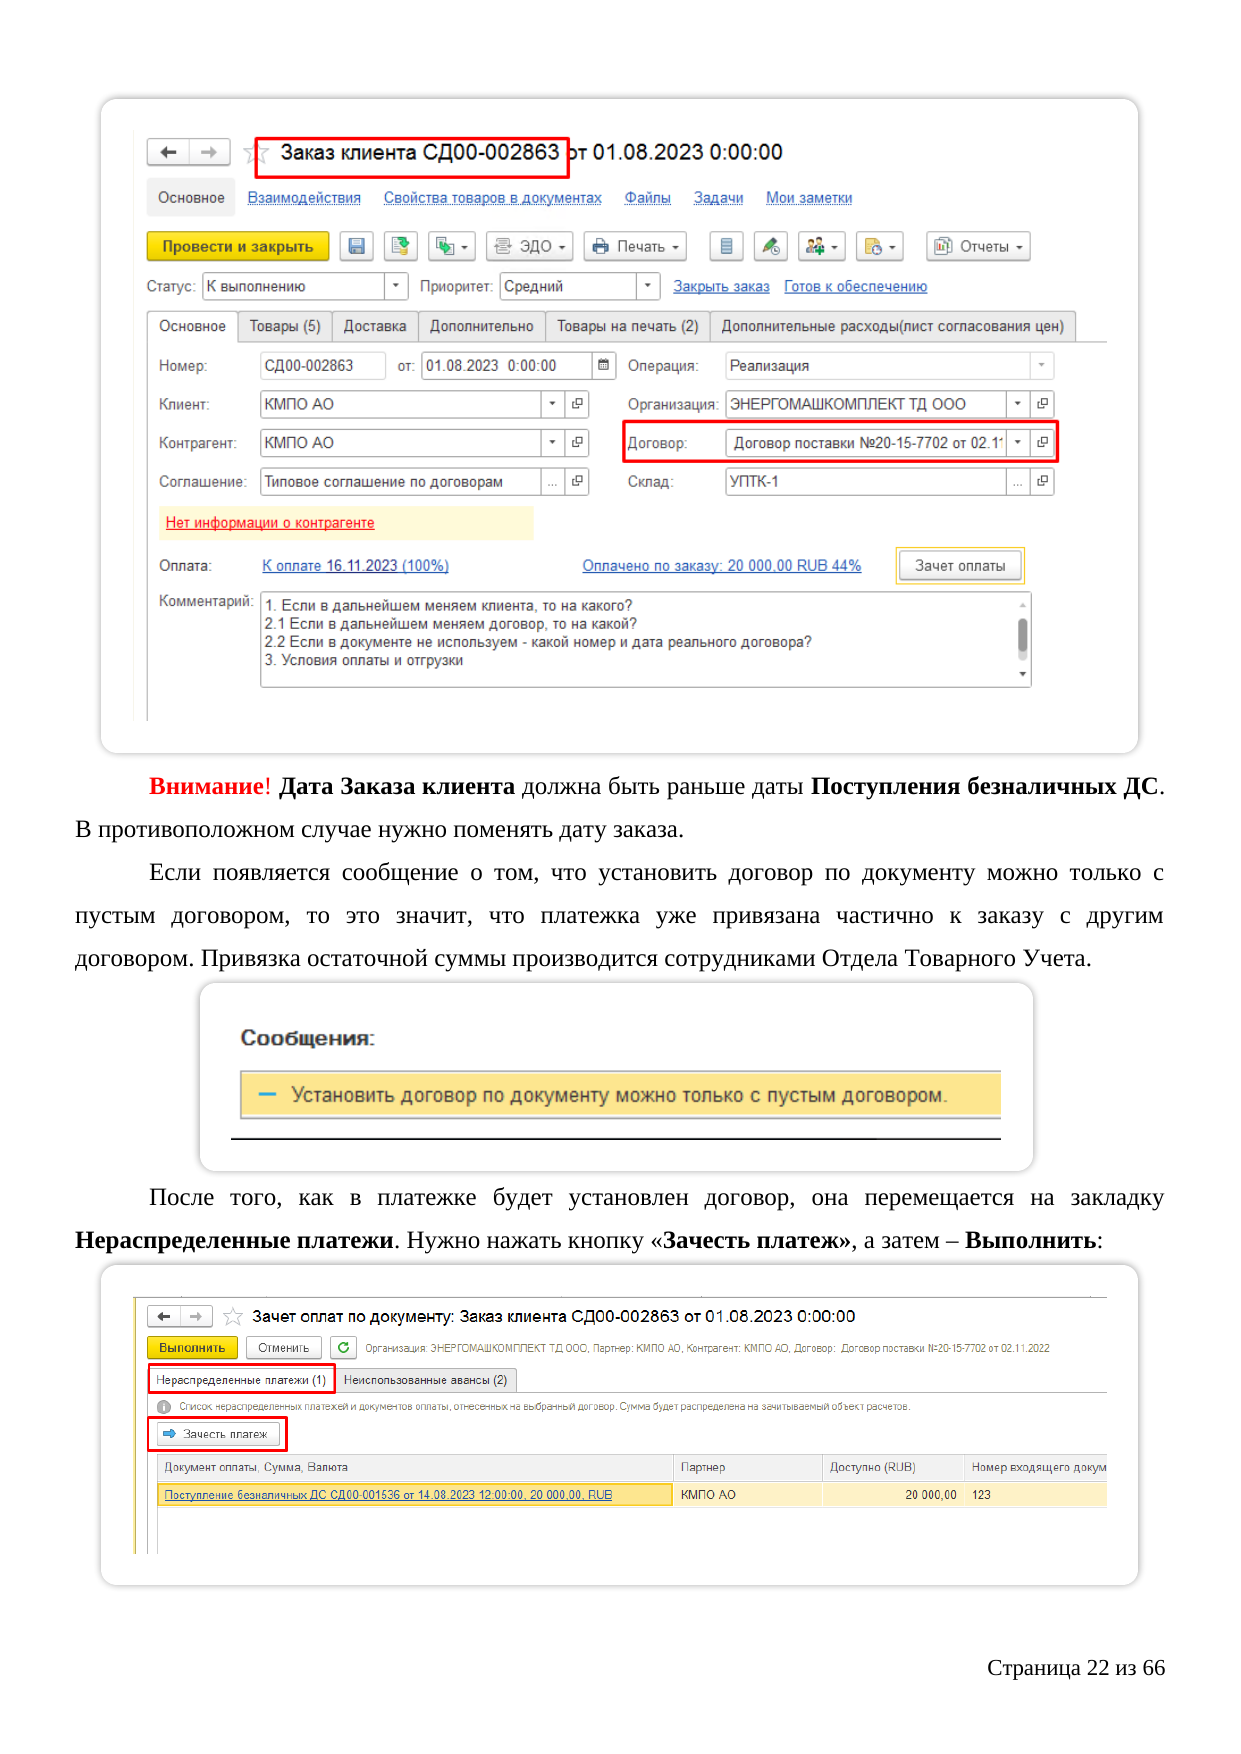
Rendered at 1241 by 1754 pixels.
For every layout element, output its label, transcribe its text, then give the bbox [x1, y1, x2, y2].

text После того, как в платежке будет установлен договор, она перемещается на закладку Нераспределенные платежи. Нужно нажать кнопку «Зачесть платеж», а затем – Выполнить: [75, 1182, 1165, 1254]
picture [133, 130, 1107, 721]
text Внимание! Дата Заказа клиента должна быть раньше даты Поступления безналичных ДС. В противоположном случае нужно поменять дату заказа. [75, 771, 1165, 843]
text Если появляется сообщение о том, что установить договор по документу можно только с пустым договором, то это значит, что платежка уже привязана частично к заказу с другим договором. Привязка остаточной суммы производится сотрудниками Отдела Товарного Учета. [75, 857, 1165, 972]
picture [231, 1015, 1001, 1140]
picture [133, 1296, 1107, 1554]
